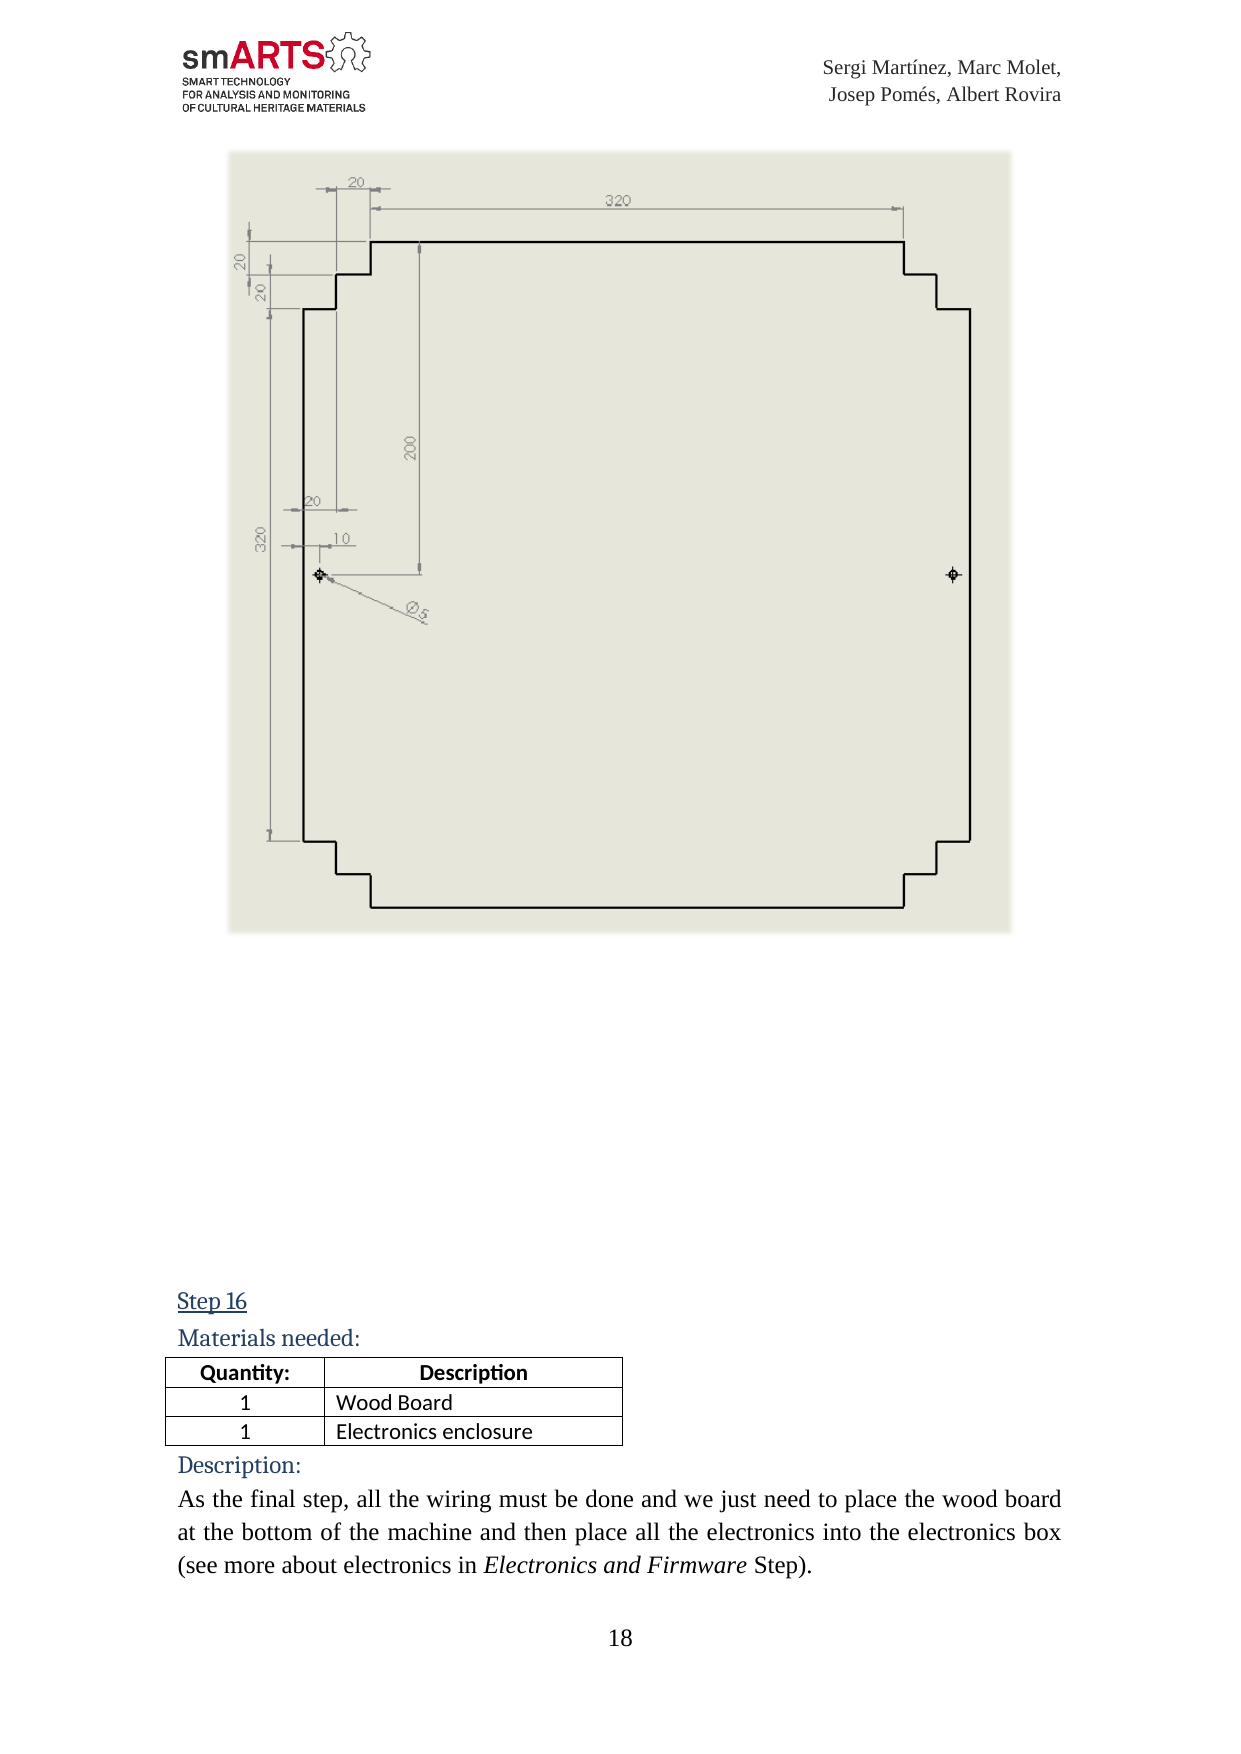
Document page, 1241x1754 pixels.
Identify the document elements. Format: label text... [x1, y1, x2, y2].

table_cell Wood Board [325, 1388, 622, 1416]
text As the final step, all the wiring must be done and we just need to place the wood board at the bottom of the machine and then place all the electronics into the electronics box (see more about electronics in Electronics and Firmware Step). [177, 1484, 1063, 1578]
table_cell 1 [166, 1388, 324, 1416]
table_header Quantity: [166, 1358, 324, 1387]
table_cell Electronics enclosure [325, 1417, 622, 1445]
subtitle Description: [177, 1361, 1063, 1479]
subtitle Materials needed: [177, 1324, 1063, 1352]
table_header Description [325, 1358, 622, 1387]
subtitle Step 16 [177, 1287, 1063, 1315]
picture [177, 24, 374, 123]
picture [232, 155, 1008, 930]
table_cell 1 [166, 1417, 324, 1445]
